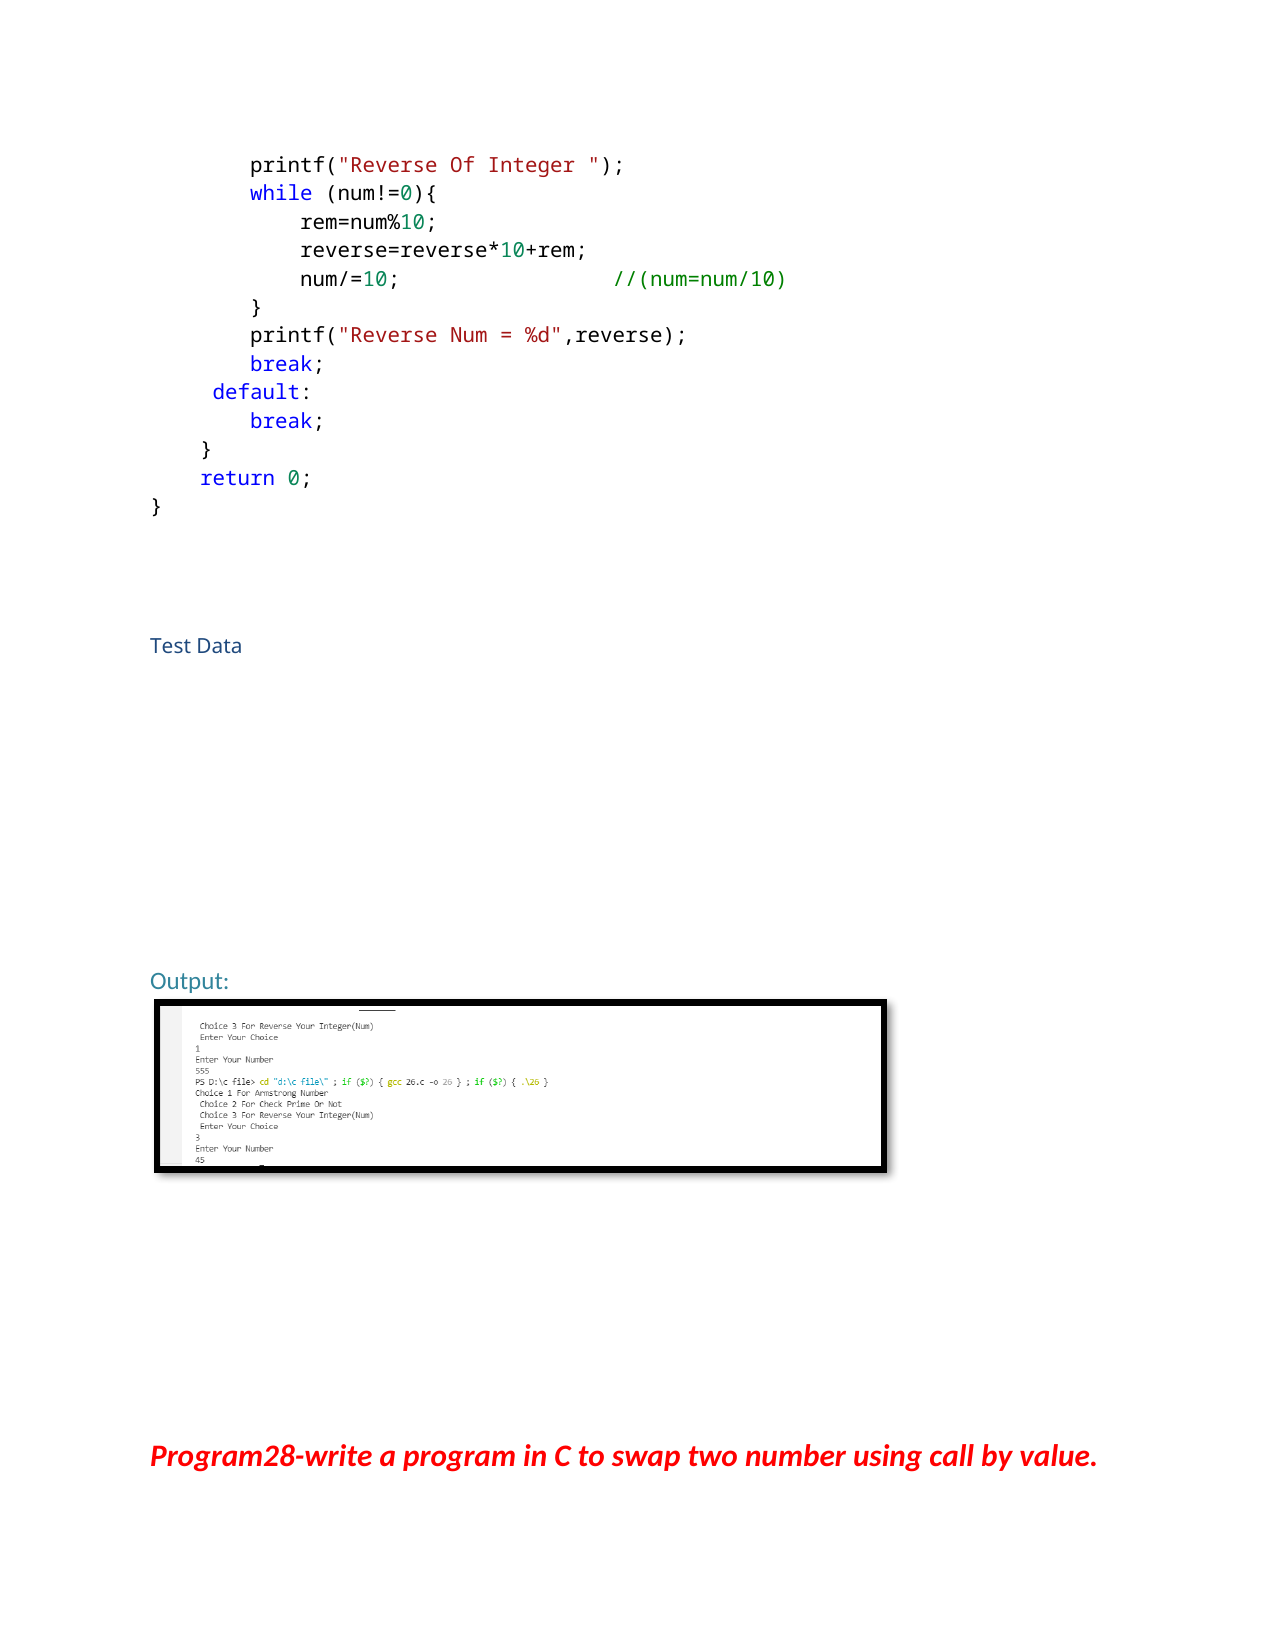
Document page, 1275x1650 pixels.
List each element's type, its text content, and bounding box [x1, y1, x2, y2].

text rem=num%10; [150, 207, 1125, 235]
text break; [150, 406, 1125, 434]
text break; [150, 349, 1125, 377]
text Output: [150, 965, 1125, 995]
text } [150, 434, 1125, 463]
text printf("Reverse Num = %d",reverse); [150, 321, 1125, 349]
picture [160, 1006, 881, 1166]
text } [150, 491, 1125, 520]
text } [150, 292, 1125, 321]
text printf("Reverse Of Integer "); [150, 150, 1125, 178]
text return 0; [150, 463, 1125, 491]
text default: [150, 377, 1125, 406]
text num/=10; //(num=num/10) [150, 264, 1125, 292]
text while (num!=0){ [150, 178, 1125, 207]
text Test Data [150, 631, 1125, 659]
text reverse=reverse*10+rem; [150, 235, 1125, 264]
text Program28-write a program in C to swap two number using call by value. [150, 1436, 1125, 1474]
